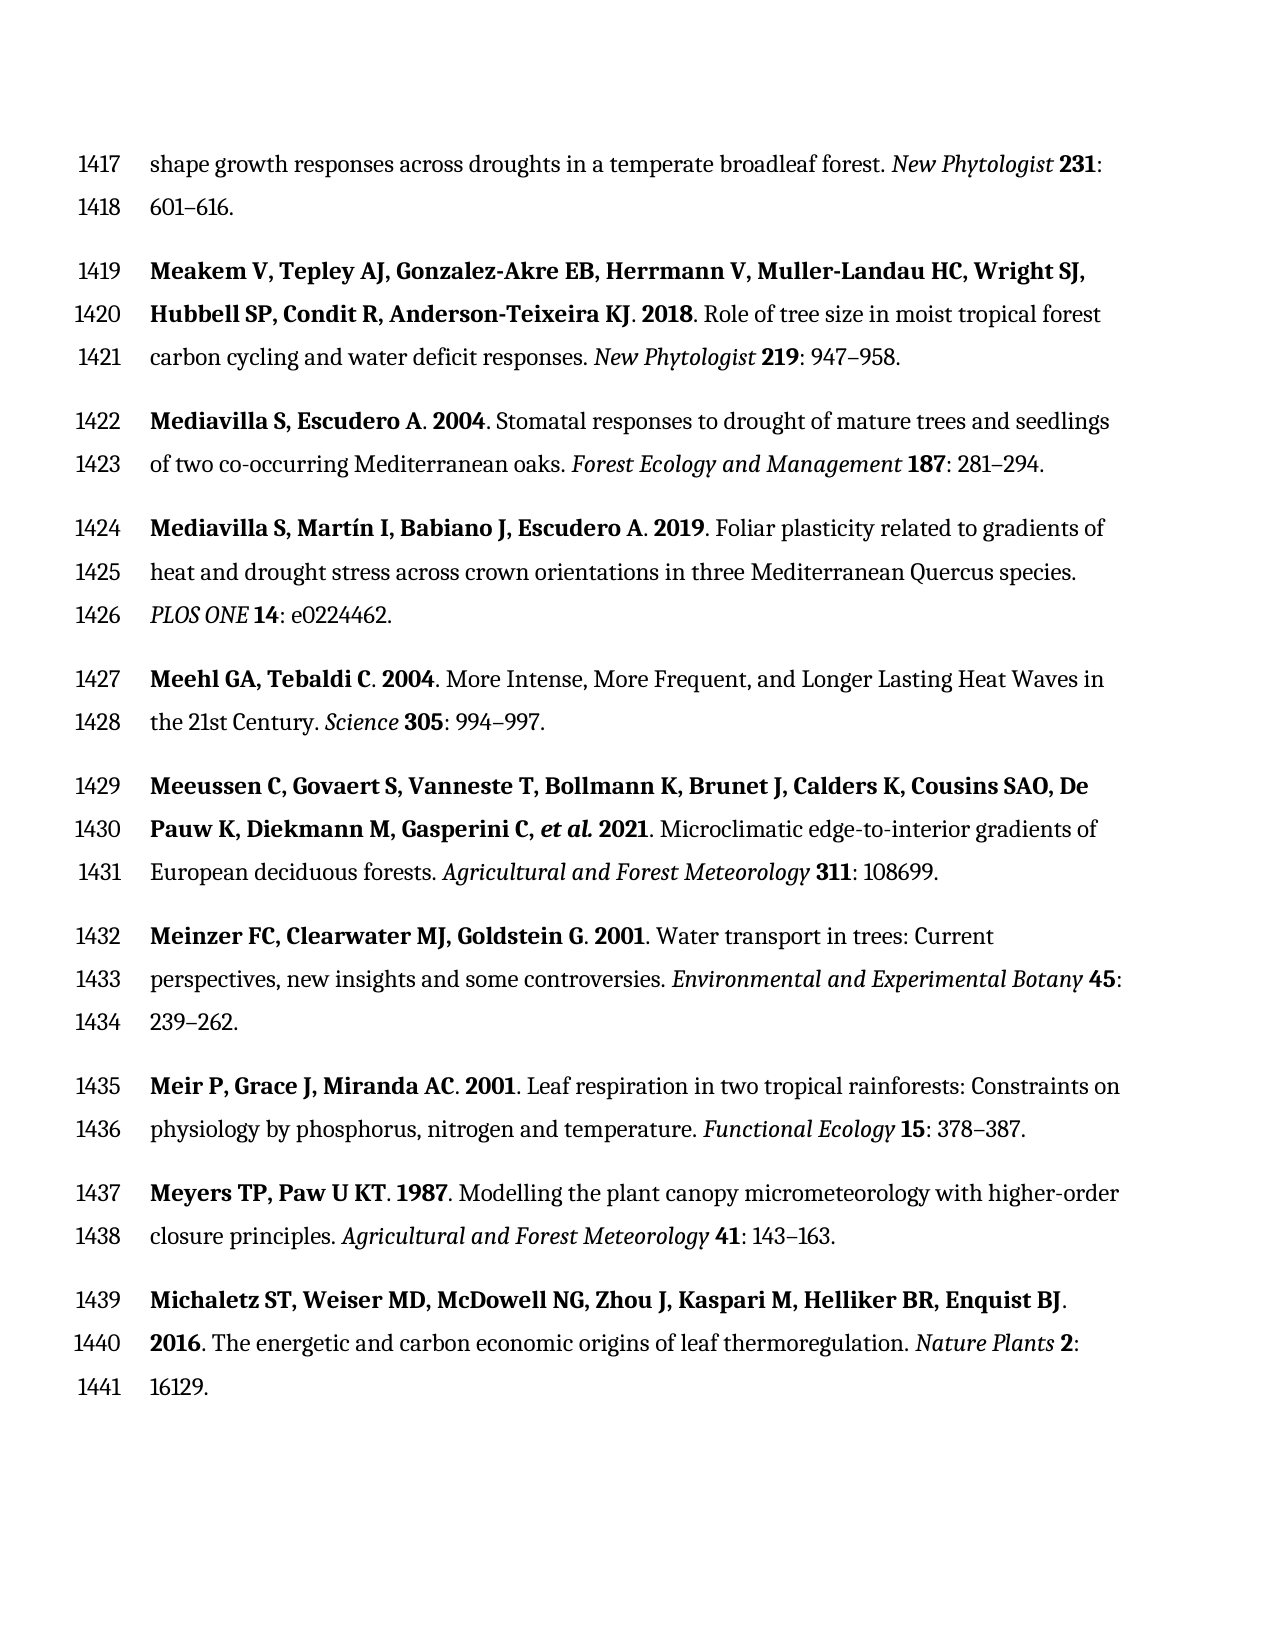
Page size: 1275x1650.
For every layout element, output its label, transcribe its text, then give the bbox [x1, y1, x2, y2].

text Meehl GA, Tebaldi C. 2004. More Intense, More Frequent, and Longer Lasting Heat Waves in the 21st Century. Science 305: 994–997. [150, 664, 1125, 736]
text Meinzer FC, Clearwater MJ, Goldstein G. 2001. Water transport in trees: Current perspectives, new insights and some controversies. Environmental and Experimental Botany 45: 239–262. [150, 922, 1125, 1037]
text Mediavilla S, Escudero A. 2004. Stomatal responses to drought of mature trees and seedlings of two co-occurring Mediterranean oaks. Forest Ecology and Management 187: 281–294. [150, 407, 1125, 479]
text Meakem V, Tepley AJ, Gonzalez-Akre EB, Herrmann V, Muller-Landau HC, Wright SJ, Hubbell SP, Condit R, Anderson-Teixeira KJ. 2018. Role of tree size in moist tropical forest carbon cycling and water deficit responses. New Phytologist 219: 947–958. [150, 257, 1125, 372]
text Meir P, Grace J, Miranda AC. 2001. Leaf respiration in two tropical rainforests: Constraints on physiology by phosphorus, nitrogen and temperature. Functional Ecology 15: 378–387. [150, 1072, 1125, 1144]
text Meeussen C, Govaert S, Vanneste T, Bollmann K, Brunet J, Calders K, Cousins SAO, De Pauw K, Diekmann M, Gasperini C, et al. 2021. Microclimatic edge-to-interior gradients of European deciduous forests. Agricultural and Forest Meteorology 311: 108699. [150, 772, 1125, 887]
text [150, 150, 1125, 222]
text Meyers TP, Paw U KT. 1987. Modelling the plant canopy micrometeorology with higher-order closure principles. Agricultural and Forest Meteorology 41: 143–163. [150, 1179, 1125, 1251]
text Mediavilla S, Martín I, Babiano J, Escudero A. 2019. Foliar plasticity related to gradients of heat and drought stress across crown orientations in three Mediterranean Quercus species. PLOS ONE 14: e0224462. [150, 514, 1125, 629]
text Michaletz ST, Weiser MD, McDowell NG, Zhou J, Kaspari M, Helliker BR, Enquist BJ. 2016. The energetic and carbon economic origins of leaf thermoregulation. Nature Plants 2: 16129. [150, 1286, 1125, 1401]
